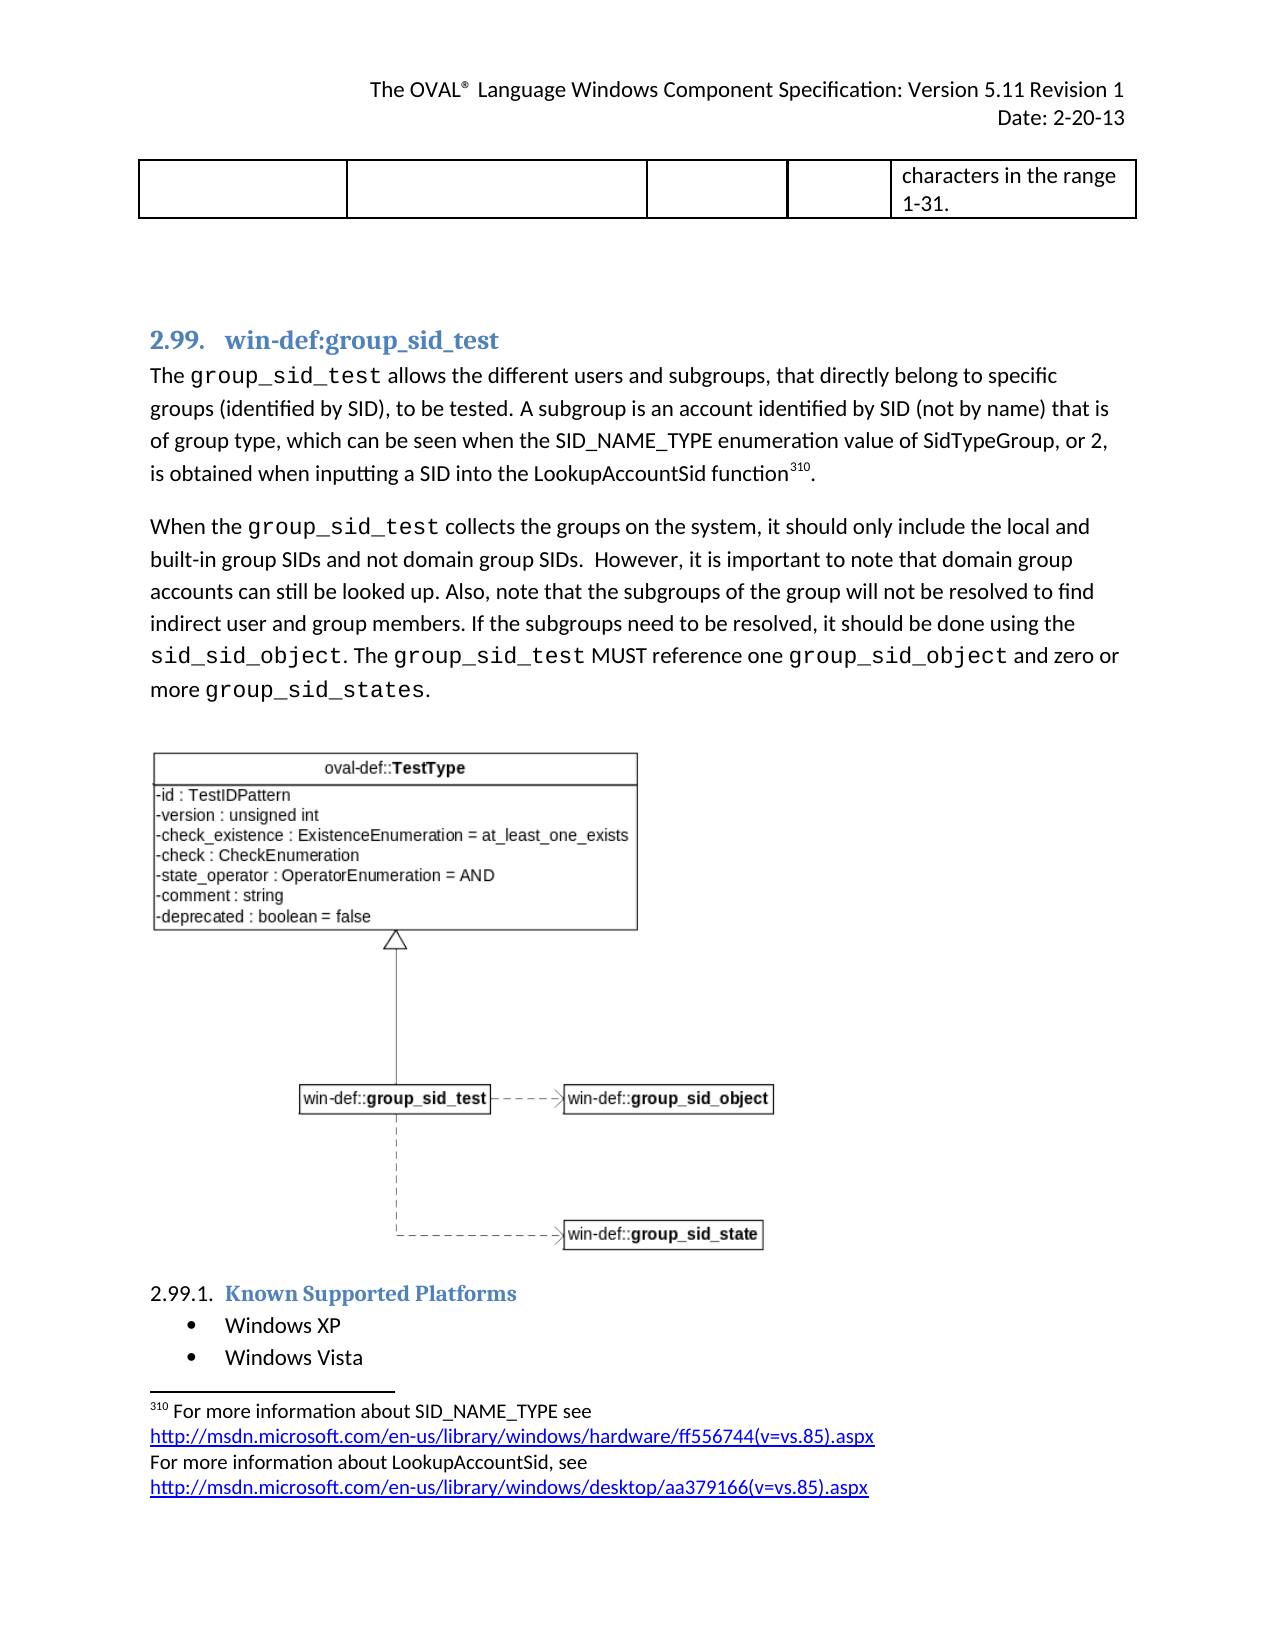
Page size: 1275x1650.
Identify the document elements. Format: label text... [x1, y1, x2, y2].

list Windows XP [187, 1311, 1125, 1339]
text When the group_sid_test collects the groups on the system, it should only include the local and built-in group SIDs and not domain group SIDs. However, it is important to note that domain group accounts can still be looked up. Also, note that the subgroups of the group will not be resolved to find indirect user and group members. If the subgroups need to be resolved, it should be done using the sid_sid_object. The group_sid_test MUST reference one group_sid_object and zero or more group_sid_states. [150, 512, 1125, 704]
text The group_sid_test allows the different users and subgroups, that directly belong to specific groups (identified by SID), to be tested. A subgroup is an account identified by SID (not by name) that is of group type, which can be seen when the SID_NAME_TYPE enumeration value of SidTypeGroup, or 2, is obtained when inputting a SID into the LookupAccountSid function. [150, 361, 1125, 487]
subtitle win-def:group_sid_test [150, 325, 1125, 356]
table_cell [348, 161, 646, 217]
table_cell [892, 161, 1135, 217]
list Windows Vista [187, 1343, 1125, 1371]
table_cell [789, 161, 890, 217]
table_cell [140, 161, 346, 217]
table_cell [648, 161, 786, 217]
subtitle Known Supported Platforms [150, 1279, 1125, 1307]
